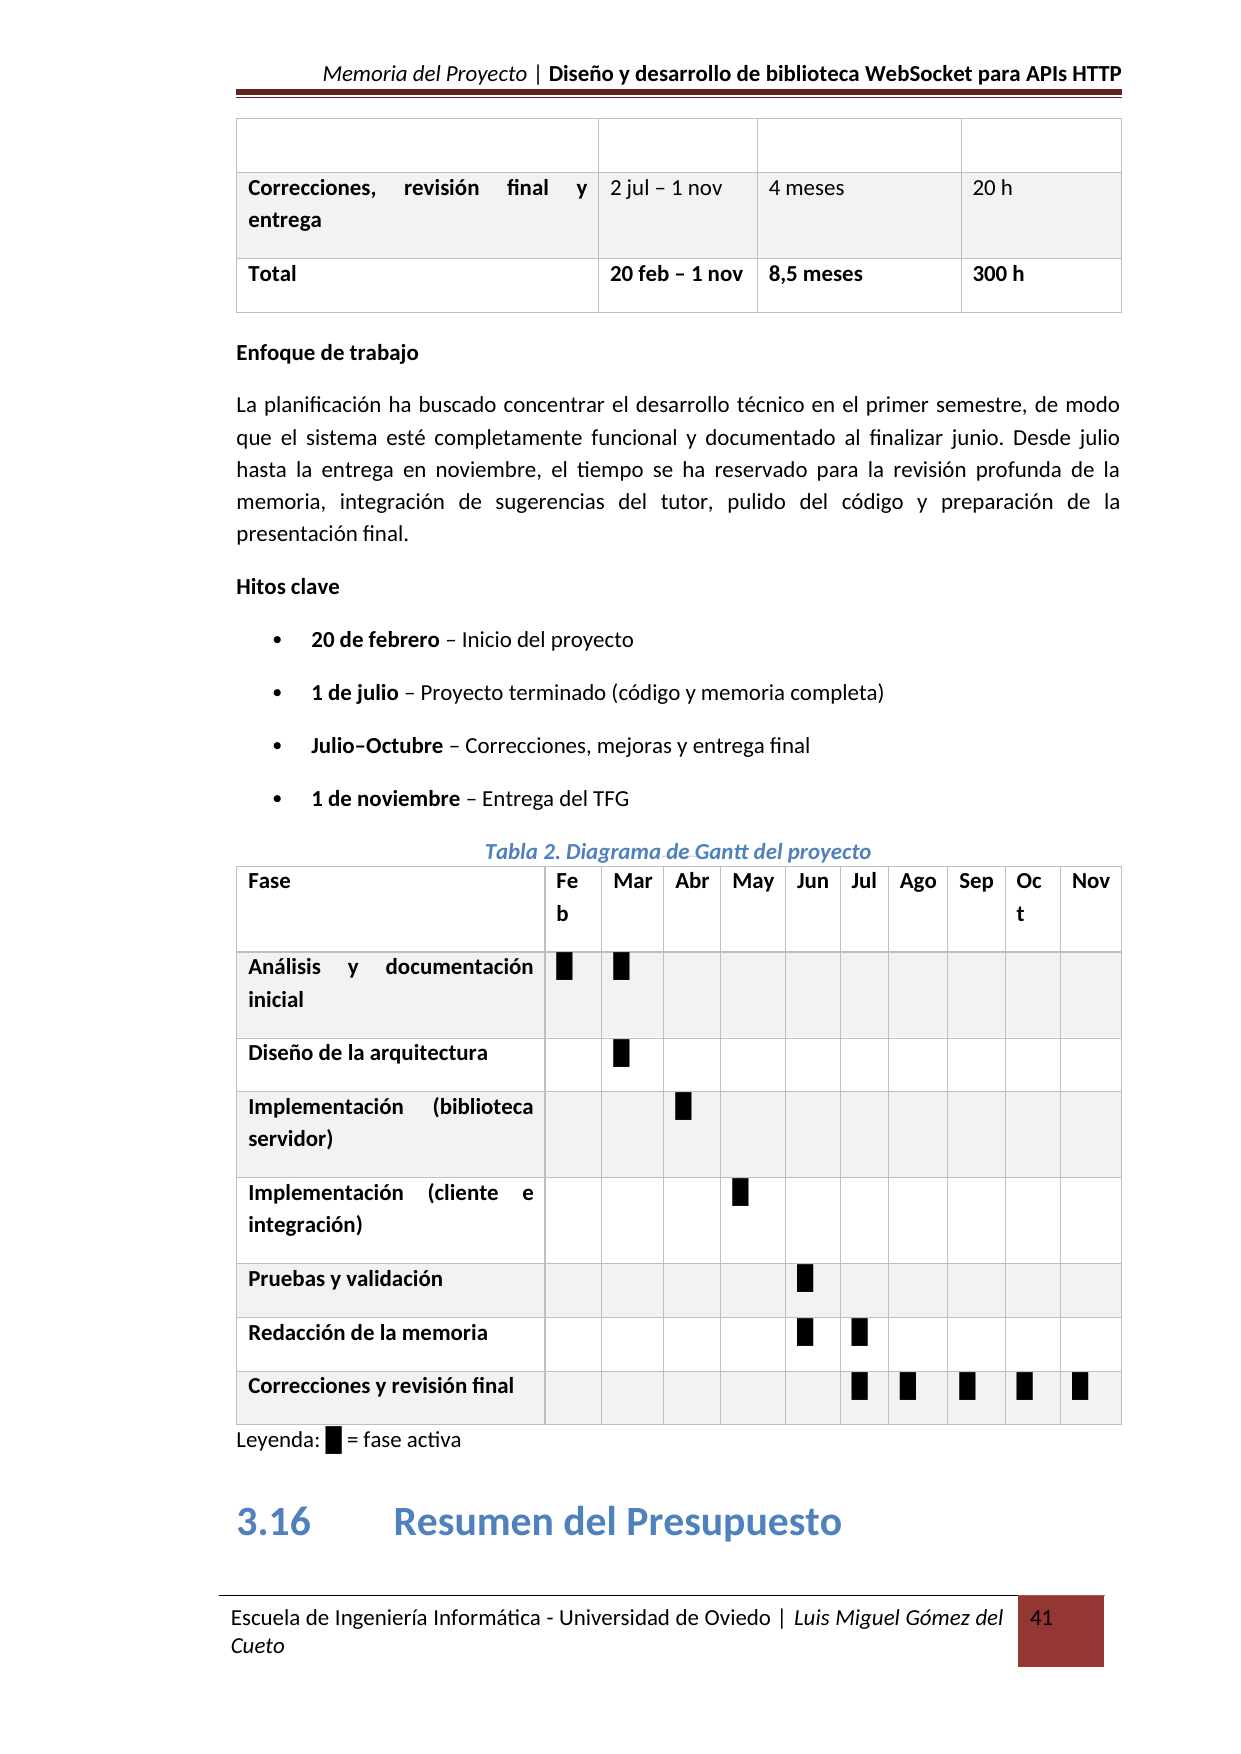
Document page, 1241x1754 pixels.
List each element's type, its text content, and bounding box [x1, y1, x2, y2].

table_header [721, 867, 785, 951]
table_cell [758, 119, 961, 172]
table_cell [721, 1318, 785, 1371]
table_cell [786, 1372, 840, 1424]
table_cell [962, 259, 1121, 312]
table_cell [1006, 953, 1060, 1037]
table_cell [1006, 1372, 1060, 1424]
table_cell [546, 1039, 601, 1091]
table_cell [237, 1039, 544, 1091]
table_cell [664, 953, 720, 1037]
subtitle Resumen del Presupuesto [236, 1495, 1122, 1546]
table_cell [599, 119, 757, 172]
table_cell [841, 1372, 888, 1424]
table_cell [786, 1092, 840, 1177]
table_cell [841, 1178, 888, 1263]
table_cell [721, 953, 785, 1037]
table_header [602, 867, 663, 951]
list 20 de febrero – Inicio del proyecto [274, 625, 1122, 653]
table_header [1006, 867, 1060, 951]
text Leyenda: █ = fase activa [236, 1425, 1122, 1453]
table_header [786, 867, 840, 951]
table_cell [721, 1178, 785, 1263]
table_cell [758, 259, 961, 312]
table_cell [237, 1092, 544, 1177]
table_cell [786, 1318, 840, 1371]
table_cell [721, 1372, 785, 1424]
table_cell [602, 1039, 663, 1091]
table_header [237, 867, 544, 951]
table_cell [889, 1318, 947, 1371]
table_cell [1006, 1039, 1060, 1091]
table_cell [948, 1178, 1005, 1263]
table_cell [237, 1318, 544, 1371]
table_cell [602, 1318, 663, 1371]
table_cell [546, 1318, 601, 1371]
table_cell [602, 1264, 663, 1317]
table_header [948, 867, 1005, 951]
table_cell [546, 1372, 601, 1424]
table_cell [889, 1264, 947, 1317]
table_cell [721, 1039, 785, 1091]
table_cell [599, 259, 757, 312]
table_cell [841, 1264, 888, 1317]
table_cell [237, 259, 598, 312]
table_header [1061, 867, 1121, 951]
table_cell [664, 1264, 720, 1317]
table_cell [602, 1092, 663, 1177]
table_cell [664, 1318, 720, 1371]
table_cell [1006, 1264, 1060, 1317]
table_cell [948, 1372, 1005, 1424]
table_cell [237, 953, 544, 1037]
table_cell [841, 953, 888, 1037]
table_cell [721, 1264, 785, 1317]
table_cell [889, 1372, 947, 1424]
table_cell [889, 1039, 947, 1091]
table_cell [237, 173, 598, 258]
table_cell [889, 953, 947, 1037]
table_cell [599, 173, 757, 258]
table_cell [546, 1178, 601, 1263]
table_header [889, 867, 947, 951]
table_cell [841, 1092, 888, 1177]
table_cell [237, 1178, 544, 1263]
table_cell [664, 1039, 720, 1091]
text La planificación ha buscado concentrar el desarrollo técnico en el primer semestre, de modo que el sistema esté completamente funcional y documentado al finalizar junio. Desde julio hasta la entrega en noviembre, el tiempo se ha reservado para la revisión profunda de la memoria, integración de sugerencias del tutor, pulido del código y preparación de la presentación final. [236, 391, 1122, 547]
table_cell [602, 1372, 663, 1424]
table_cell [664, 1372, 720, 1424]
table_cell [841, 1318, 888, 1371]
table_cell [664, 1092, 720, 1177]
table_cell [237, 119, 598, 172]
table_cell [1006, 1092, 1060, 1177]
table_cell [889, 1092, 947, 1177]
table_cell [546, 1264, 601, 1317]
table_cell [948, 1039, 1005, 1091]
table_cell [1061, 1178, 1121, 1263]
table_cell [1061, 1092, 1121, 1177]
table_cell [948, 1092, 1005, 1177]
list 1 de noviembre – Entrega del TFG [274, 784, 1122, 812]
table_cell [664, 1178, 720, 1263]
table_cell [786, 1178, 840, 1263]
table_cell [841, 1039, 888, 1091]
text Enfoque de trabajo [236, 338, 1122, 366]
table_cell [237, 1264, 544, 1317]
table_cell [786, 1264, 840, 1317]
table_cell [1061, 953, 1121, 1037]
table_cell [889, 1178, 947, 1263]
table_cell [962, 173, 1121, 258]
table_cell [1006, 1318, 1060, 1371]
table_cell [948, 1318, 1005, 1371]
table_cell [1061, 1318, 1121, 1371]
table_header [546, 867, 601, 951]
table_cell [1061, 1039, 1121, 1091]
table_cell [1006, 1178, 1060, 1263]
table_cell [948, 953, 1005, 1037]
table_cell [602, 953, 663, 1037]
list Julio–Octubre – Correcciones, mejoras y entrega final [274, 731, 1122, 759]
text Hitos clave [236, 572, 1122, 600]
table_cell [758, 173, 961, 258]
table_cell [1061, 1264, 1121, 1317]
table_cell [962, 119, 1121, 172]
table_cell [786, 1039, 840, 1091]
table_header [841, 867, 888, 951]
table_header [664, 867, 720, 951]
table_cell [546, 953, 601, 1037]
list 1 de julio – Proyecto terminado (código y memoria completa) [274, 678, 1122, 706]
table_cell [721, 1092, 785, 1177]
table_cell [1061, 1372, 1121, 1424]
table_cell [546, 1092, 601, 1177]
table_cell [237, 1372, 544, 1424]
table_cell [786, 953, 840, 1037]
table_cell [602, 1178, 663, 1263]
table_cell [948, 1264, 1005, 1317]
